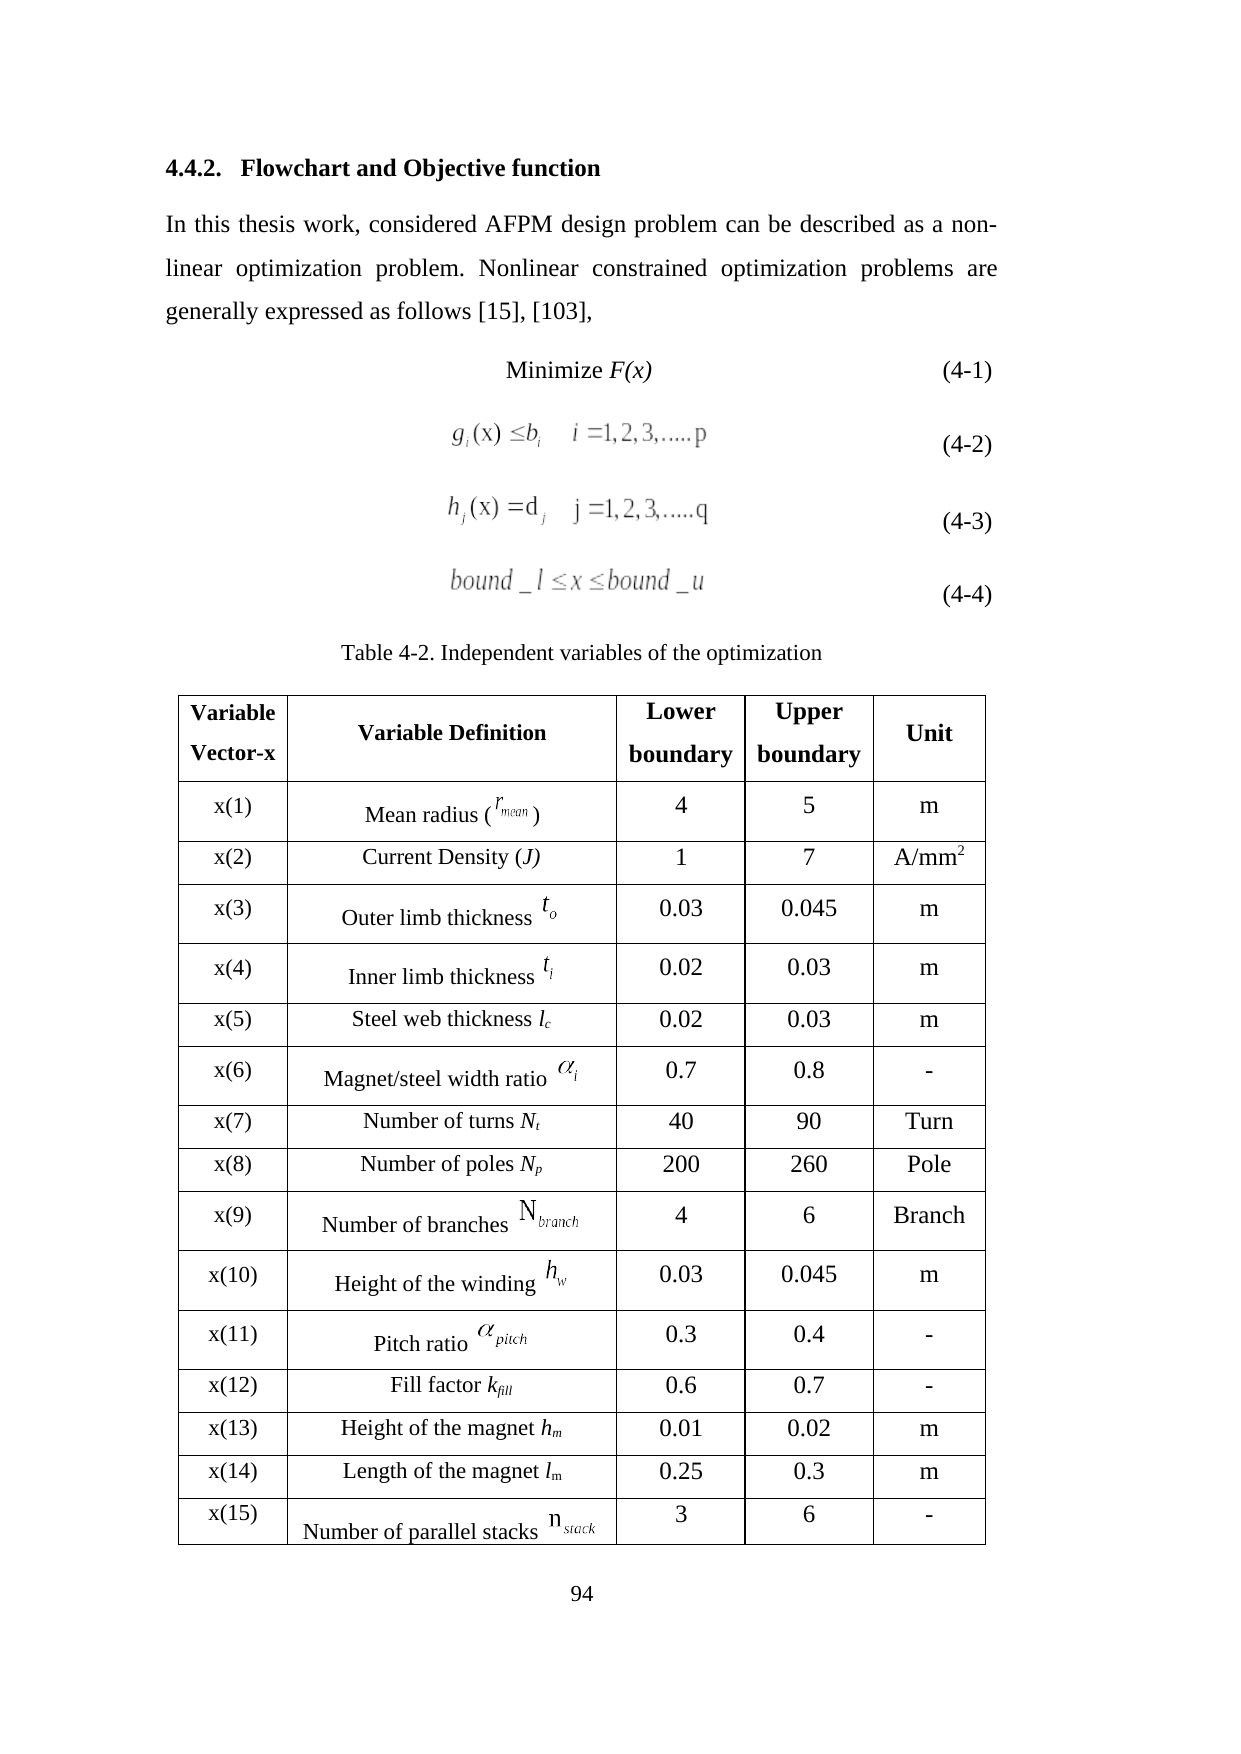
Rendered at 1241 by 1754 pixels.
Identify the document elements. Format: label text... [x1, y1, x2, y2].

table_cell 7 [746, 842, 873, 884]
table_cell Magnet/steel width ratio [288, 1047, 616, 1105]
table_header Variable Definition [288, 696, 616, 781]
table_cell Number of poles Np [288, 1149, 616, 1191]
table_cell 0.6 [617, 1370, 744, 1412]
subtitle Flowchart and Objective function [165, 153, 998, 182]
table_cell x(4) [179, 944, 287, 1003]
table_cell Height of the winding [288, 1251, 616, 1310]
table_cell 0.4 [746, 1311, 873, 1369]
table_cell x(15) [179, 1499, 287, 1544]
text Table 4-2. Independent variables of the optimization [165, 639, 998, 665]
table_cell - [874, 1370, 985, 1412]
table_cell - [874, 1499, 985, 1544]
table_cell 0.7 [746, 1370, 873, 1412]
table_cell Turn [874, 1106, 985, 1148]
table_cell x(13) [179, 1413, 287, 1455]
table_cell 200 [617, 1149, 744, 1191]
table_cell Fill factor kfill [288, 1370, 616, 1412]
table_cell m [874, 1456, 985, 1498]
table_cell x(6) [179, 1047, 287, 1105]
table_cell Number of parallel stacks [288, 1499, 616, 1544]
table_cell 4 [617, 1192, 744, 1250]
table_cell 0.01 [617, 1413, 744, 1455]
table_cell x(7) [179, 1106, 287, 1148]
text (4-2) [165, 415, 998, 458]
table_cell Pole [874, 1149, 985, 1191]
table_cell A/mm2 [874, 842, 985, 884]
table_header Unit [874, 696, 985, 781]
text (4-4) [165, 566, 998, 608]
table_cell 0.045 [746, 885, 873, 943]
table_cell x(14) [179, 1456, 287, 1498]
table_cell 6 [746, 1499, 873, 1544]
table_header Upper boundary [746, 696, 873, 781]
table_cell 0.02 [746, 1413, 873, 1455]
table_cell 0.8 [746, 1047, 873, 1105]
table_cell Inner limb thickness [288, 944, 616, 1003]
table_cell - [874, 1047, 985, 1105]
table_cell Pitch ratio [288, 1311, 616, 1369]
text Minimize F(x) (4-1) [165, 356, 998, 384]
table_cell x(10) [179, 1251, 287, 1310]
table_cell m [874, 1413, 985, 1455]
table_cell 0.02 [617, 1004, 744, 1046]
table_header Lower boundary [617, 696, 744, 781]
table_cell 40 [617, 1106, 744, 1148]
table_cell 260 [746, 1149, 873, 1191]
table_cell 0.045 [746, 1251, 873, 1310]
table_cell Current Density (J) [288, 842, 616, 884]
table_cell x(8) [179, 1149, 287, 1191]
table_cell 0.03 [746, 1004, 873, 1046]
table_cell 3 [617, 1499, 744, 1544]
table_cell m [874, 782, 985, 841]
table_cell x(2) [179, 842, 287, 884]
table_cell 90 [746, 1106, 873, 1148]
table_cell m [874, 944, 985, 1003]
table_cell 4 [617, 782, 744, 841]
table_cell x(12) [179, 1370, 287, 1412]
text In this thesis work, considered AFPM design problem can be described as a non-linear optimization problem. Nonlinear constrained optimization problems are generally expressed as follows [15], [103], [165, 209, 998, 324]
table_cell Number of turns Nt [288, 1106, 616, 1148]
table_cell 6 [746, 1192, 873, 1250]
table_cell 0.3 [746, 1456, 873, 1498]
table_cell - [874, 1311, 985, 1369]
table_cell m [874, 885, 985, 943]
table_cell Length of the magnet lm [288, 1456, 616, 1498]
table_header Variable Vector-x [179, 696, 287, 781]
table_cell 0.02 [617, 944, 744, 1003]
text (4-3) [165, 489, 998, 534]
table_cell x(3) [179, 885, 287, 943]
table_cell 0.7 [617, 1047, 744, 1105]
table_cell Number of branches [288, 1192, 616, 1250]
table_cell x(1) [179, 782, 287, 841]
table_cell 0.03 [617, 885, 744, 943]
table_cell Outer limb thickness [288, 885, 616, 943]
table_cell x(9) [179, 1192, 287, 1250]
table_cell 5 [746, 782, 873, 841]
table_cell 0.3 [617, 1311, 744, 1369]
table_cell m [874, 1004, 985, 1046]
table_cell 0.03 [617, 1251, 744, 1310]
table_cell x(11) [179, 1311, 287, 1369]
table_cell 1 [617, 842, 744, 884]
table_cell x(5) [179, 1004, 287, 1046]
table_cell Branch [874, 1192, 985, 1250]
table_cell Height of the magnet hm [288, 1413, 616, 1455]
table_cell Steel web thickness lc [288, 1004, 616, 1046]
table_cell 0.03 [746, 944, 873, 1003]
table_cell m [874, 1251, 985, 1310]
table_cell 0.25 [617, 1456, 744, 1498]
table_cell Mean radius () [288, 782, 616, 841]
